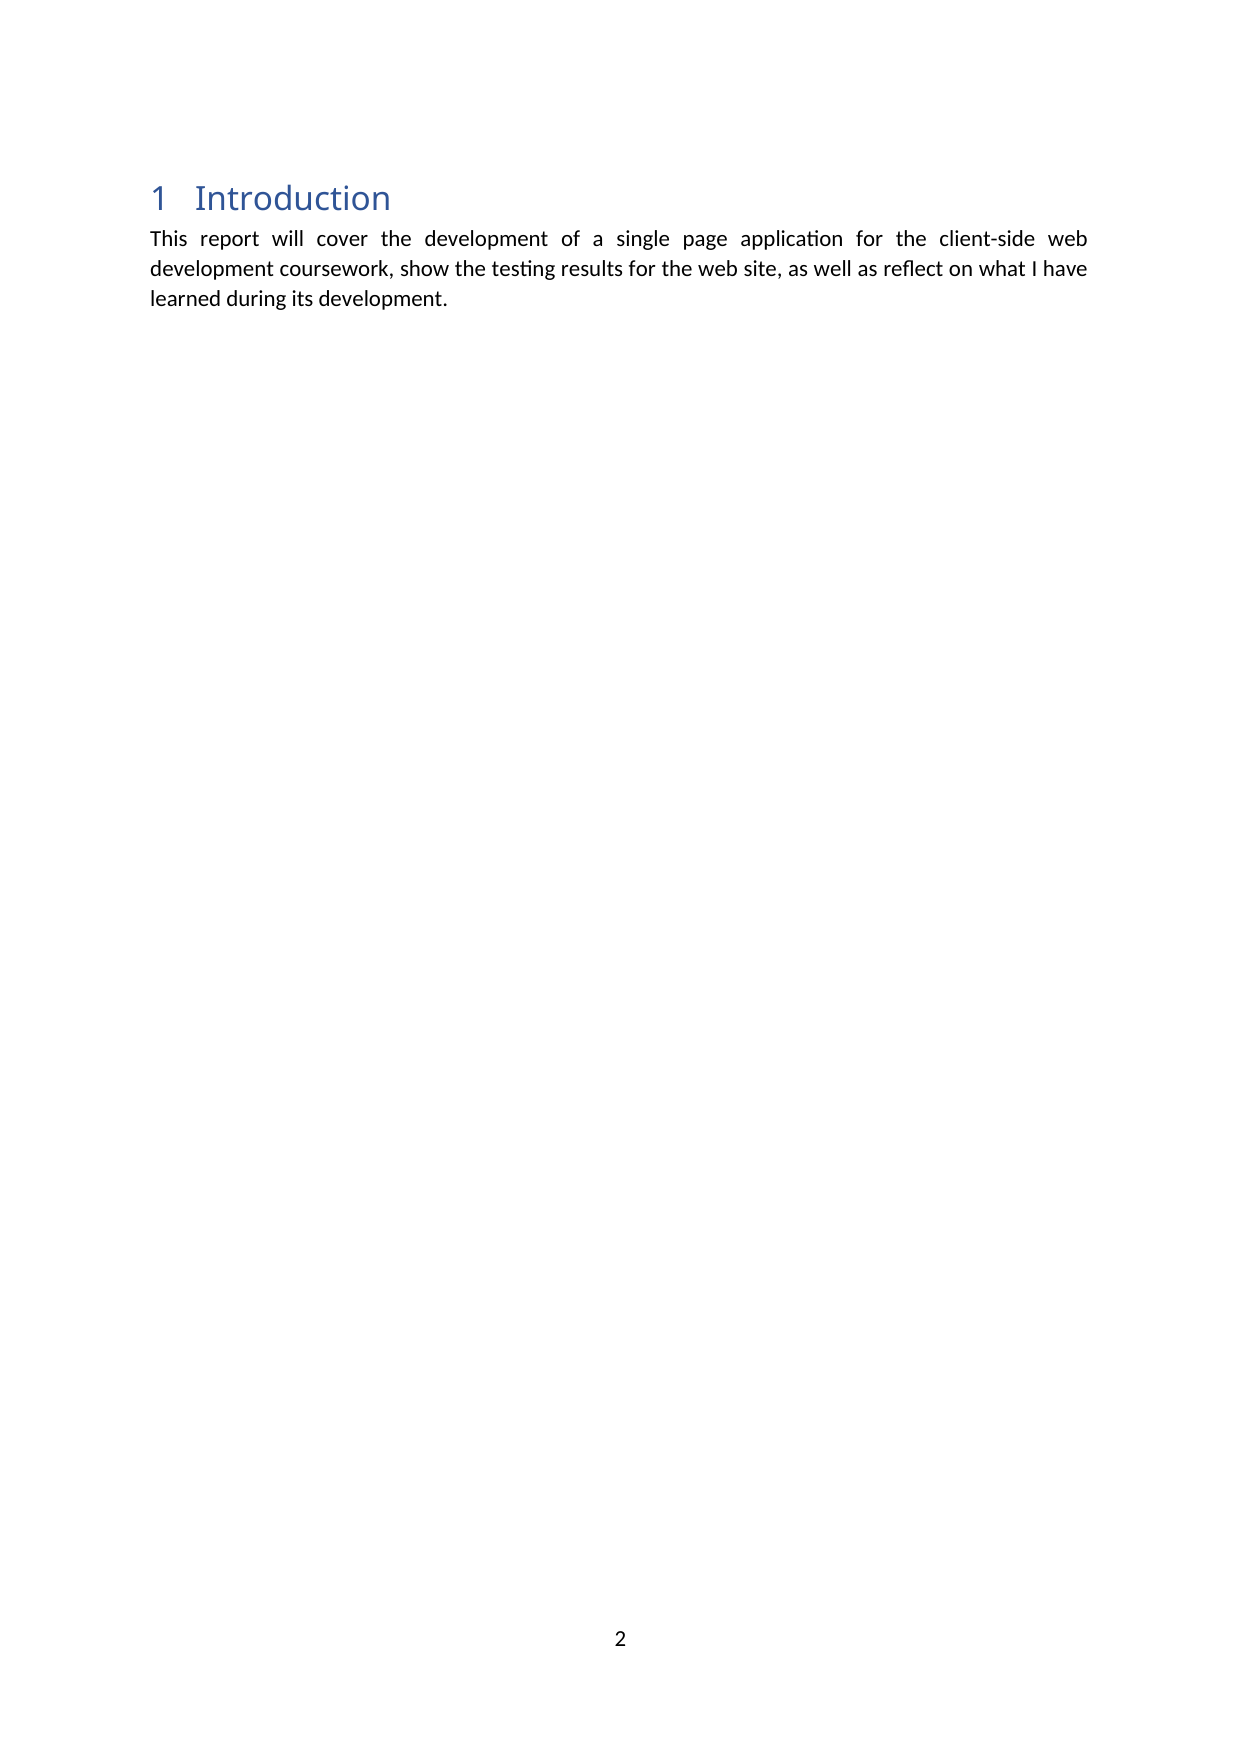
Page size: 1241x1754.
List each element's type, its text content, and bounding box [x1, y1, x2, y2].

subtitle Introduction [150, 175, 1090, 220]
text This report will cover the development of a single page application for the client-side web development coursework, show the testing results for the web site, as well as reflect on what I have learned during its development. [150, 224, 1090, 312]
